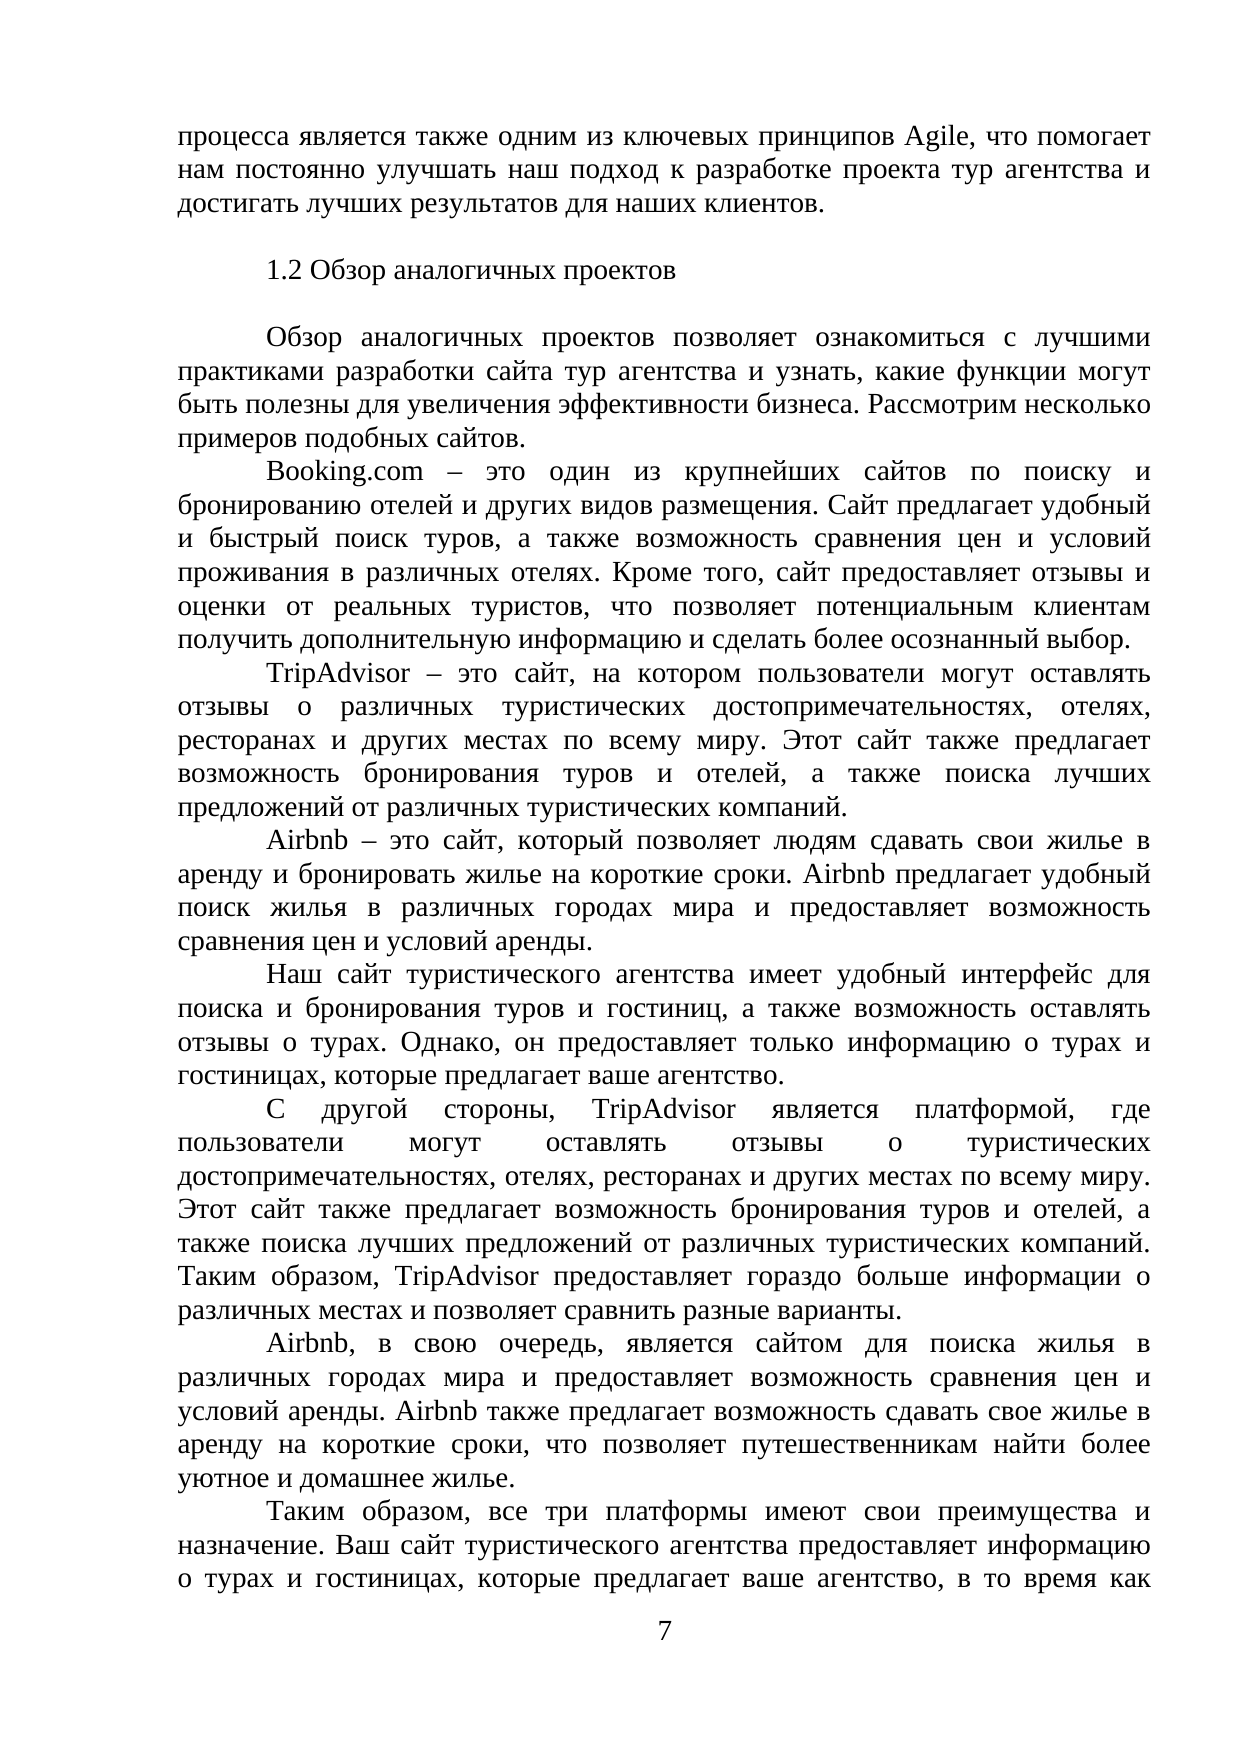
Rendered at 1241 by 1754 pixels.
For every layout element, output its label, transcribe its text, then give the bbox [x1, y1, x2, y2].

list Booking.com – это один из крупнейших сайтов по поиску и бронированию отелей и других видов размещения. Сайт предлагает удобный и быстрый поиск туров, а также возможность сравнения цен и условий проживания в различных отелях. Кроме того, сайт предоставляет отзывы и оценки от реальных туристов, что позволяет потенциальным клиентам получить дополнительную информацию и сделать более осознанный выбор. [177, 453, 1152, 655]
list Наш сайт туристического агентства имеет удобный интерфейс для поиска и бронирования туров и гостиниц, а также возможность оставлять отзывы о турах. Однако, он предоставляет только информацию о турах и гостиницах, которые предлагает ваше агентство. [177, 957, 1152, 1091]
list Обзор аналогичных проектов [177, 252, 1152, 286]
list Airbnb – это сайт, который позволяет людям сдавать свои жилье в аренду и бронировать жилье на короткие сроки. Airbnb предлагает удобный поиск жилья в различных городах мира и предоставляет возможность сравнения цен и условий аренды. [177, 822, 1152, 957]
list С другой стороны, TripAdvisor является платформой, где пользователи могут оставлять отзывы о туристических достопримечательностях, отелях, ресторанах и других местах по всему миру. Этот сайт также предлагает возможность бронирования туров и отелей, а также поиска лучших предложений от различных туристических компаний. Таким образом, TripAdvisor предоставляет гораздо больше информации о различных местах и позволяет сравнить разные варианты. [177, 1091, 1152, 1326]
list Обзор аналогичных проектов позволяет ознакомиться с лучшими практиками разработки сайта тур агентства и узнать, какие функции могут быть полезны для увеличения эффективности бизнеса. Рассмотрим несколько примеров подобных сайтов. [177, 319, 1152, 453]
list Airbnb, в свою очередь, является сайтом для поиска жилья в различных городах мира и предоставляет возможность сравнения цен и условий аренды. Airbnb также предлагает возможность сдавать свое жилье в аренду на короткие сроки, что позволяет путешественникам найти более уютное и домашнее жилье. [177, 1326, 1152, 1493]
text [177, 118, 1152, 219]
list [177, 1493, 1152, 1594]
list TripAdvisor – это сайт, на котором пользователи могут оставлять отзывы о различных туристических достопримечательностях, отелях, ресторанах и других местах по всему миру. Этот сайт также предлагает возможность бронирования туров и отелей, а также поиска лучших предложений от различных туристических компаний. [177, 655, 1152, 822]
